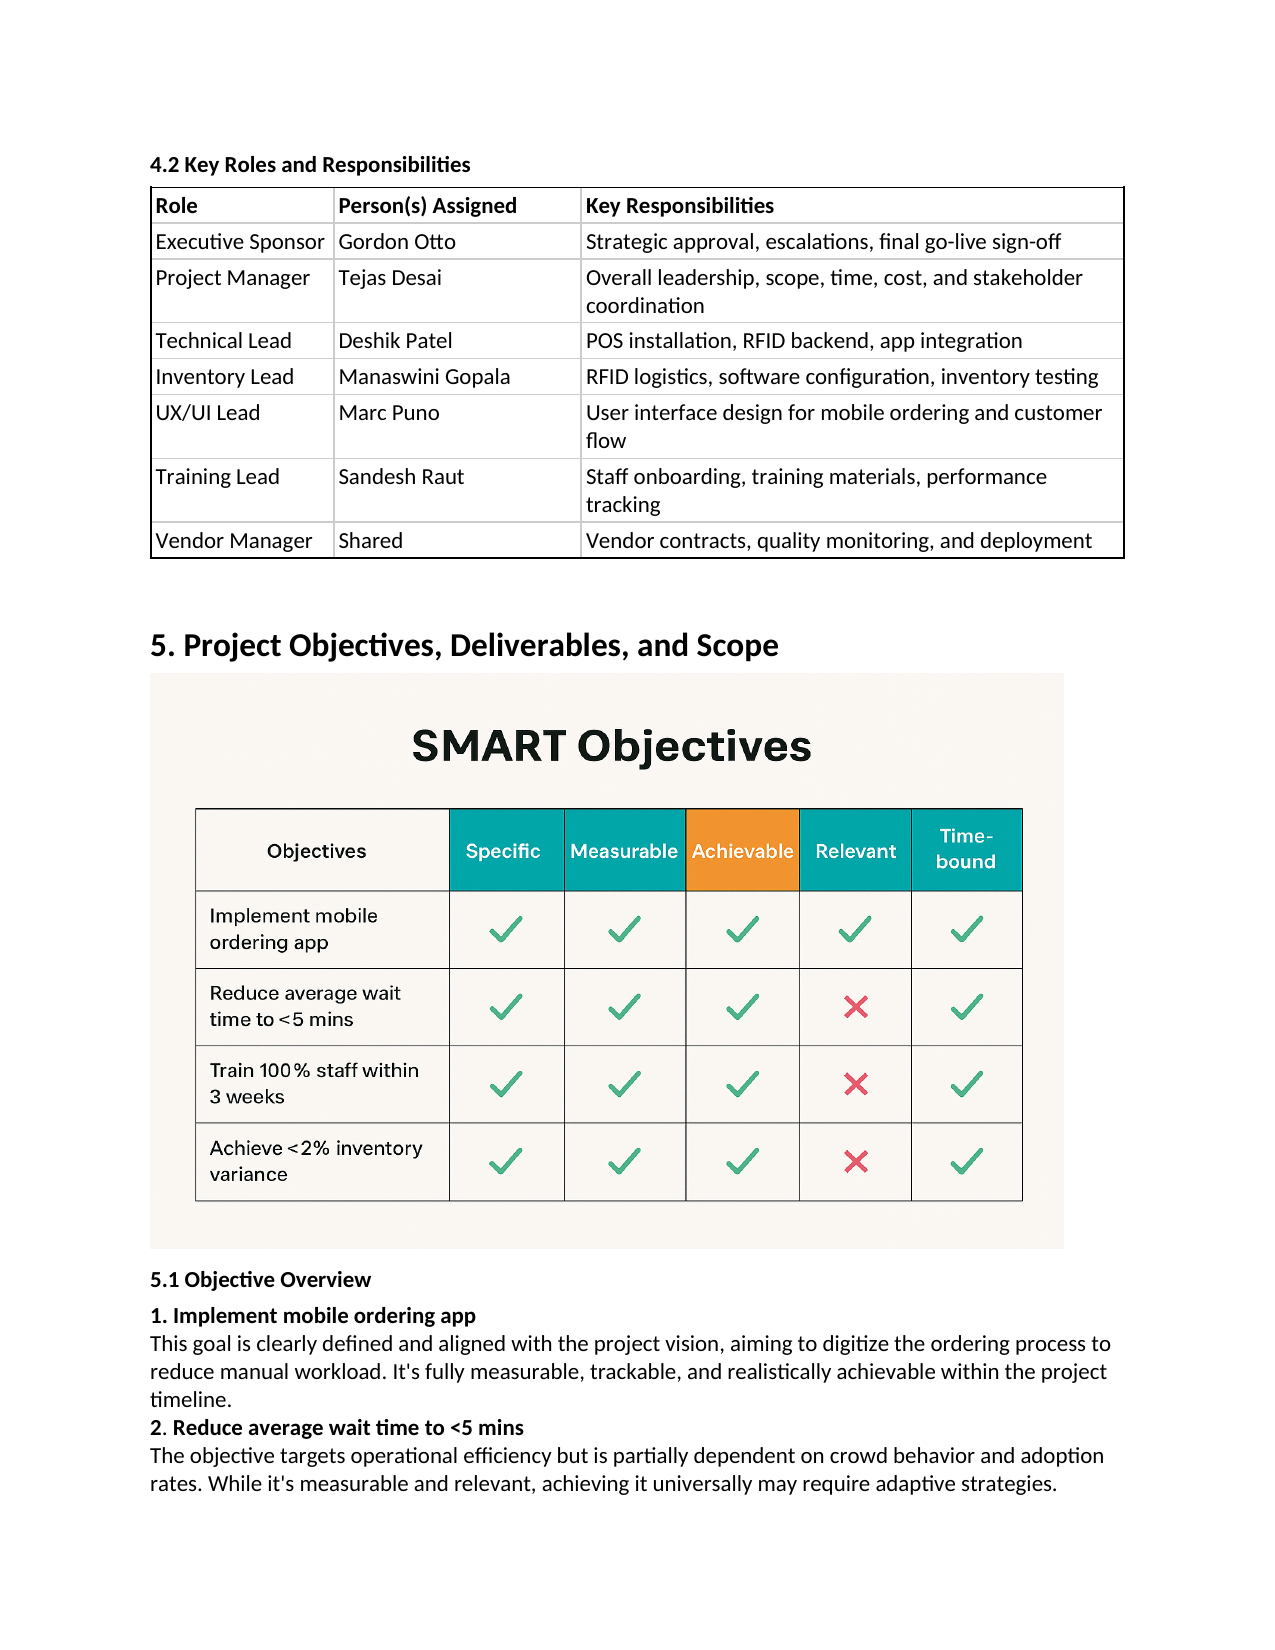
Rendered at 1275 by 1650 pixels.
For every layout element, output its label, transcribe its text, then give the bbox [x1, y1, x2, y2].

table_cell Project Manager [152, 260, 333, 322]
table_cell Gordon Otto [335, 224, 580, 258]
table_cell Technical Lead [152, 323, 333, 358]
table_cell UX/UI Lead [152, 395, 333, 457]
text 1. Implement mobile ordering app This goal is clearly defined and aligned with the project vision, aiming to digitize the ordering process to reduce manual workload. It's fully measurable, trackable, and realistically achievable within the project timeline. [150, 1301, 1125, 1413]
table_cell Training Lead [152, 459, 333, 521]
subtitle 4.2 Key Roles and Responsibilities [150, 150, 1125, 178]
table_cell POS installation, RFID backend, app integration [582, 323, 1123, 358]
table_cell Overall leadership, scope, time, cost, and stakeholder coordination [582, 260, 1123, 322]
table_cell RFID logistics, software configuration, inventory testing [582, 359, 1123, 393]
subtitle 5. Project Objectives, Deliverables, and Scope [150, 624, 1125, 665]
subtitle 5.1 Objective Overview [150, 1265, 1125, 1293]
picture [150, 673, 1064, 1249]
table_cell Tejas Desai [335, 260, 580, 322]
table_cell Vendor Manager [152, 523, 333, 557]
table_header Person(s) Assigned [335, 188, 580, 222]
table_header Key Responsibilities [582, 188, 1123, 222]
table_cell Strategic approval, escalations, final go-live sign-off [582, 224, 1123, 258]
table_cell Executive Sponsor [152, 224, 333, 258]
table_cell Manaswini Gopala [335, 359, 580, 393]
table_cell Staff onboarding, training materials, performance tracking [582, 459, 1123, 521]
table_cell Shared [335, 523, 580, 557]
table_cell Deshik Patel [335, 323, 580, 358]
table_cell Inventory Lead [152, 359, 333, 393]
text 2. Reduce average wait time to <5 mins The objective targets operational efficiency but is partially dependent on crowd behavior and adoption rates. While it's measurable and relevant, achieving it universally may require adaptive strategies. [150, 1413, 1125, 1497]
table_cell Vendor contracts, quality monitoring, and deployment [582, 523, 1123, 557]
table_header Role [152, 188, 333, 222]
table_cell Sandesh Raut [335, 459, 580, 521]
table_cell User interface design for mobile ordering and customer flow [582, 395, 1123, 457]
table_cell Marc Puno [335, 395, 580, 457]
